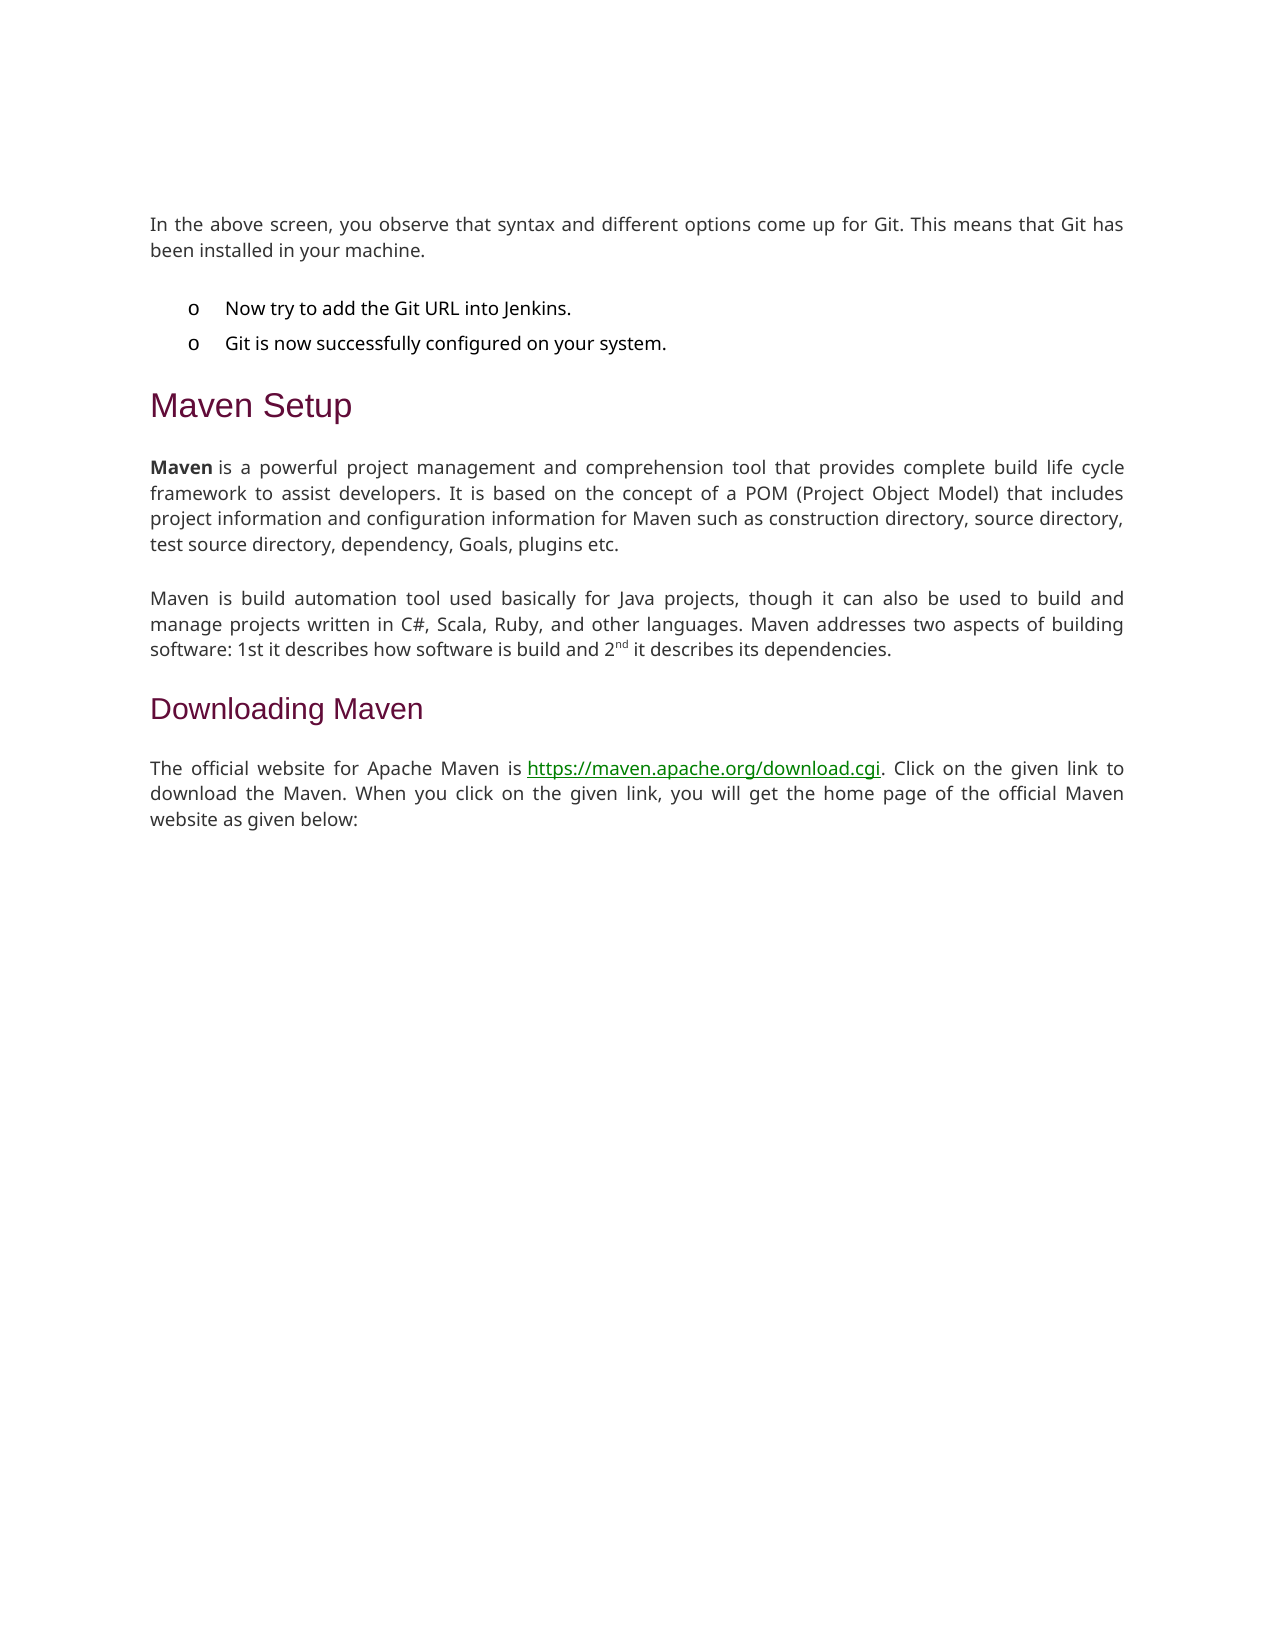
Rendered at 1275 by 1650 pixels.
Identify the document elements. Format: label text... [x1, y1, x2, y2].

list Git is now successfully configured on your system. [187, 326, 1125, 356]
text In the above screen, you observe that syntax and different options come up for Git. This means that Git has been installed in your machine. [150, 211, 1125, 262]
text The official website for Apache Maven is https://maven.apache.org/download.cgi. Click on the given link to download the Maven. When you click on the given link, you will get the home page of the official Maven website as given below: [150, 755, 1125, 832]
list Now try to add the Git URL into Jenkins. [187, 292, 1125, 322]
text Maven is build automation tool used basically for Java projects, though it can also be used to build and manage projects written in C#, Scala, Ruby, and other languages. Maven addresses two aspects of building software: 1st it describes how software is build and 2nd it describes its dependencies. [150, 586, 1125, 662]
text Maven is a powerful project management and comprehension tool that provides complete build life cycle framework to assist developers. It is based on the concept of a POM (Project Object Model) that includes project information and configuration information for Maven such as construction directory, source directory, test source directory, dependency, Goals, plugins etc. [150, 454, 1125, 556]
subtitle Maven Setup [150, 386, 1125, 425]
subtitle Downloading Maven [150, 691, 1125, 726]
